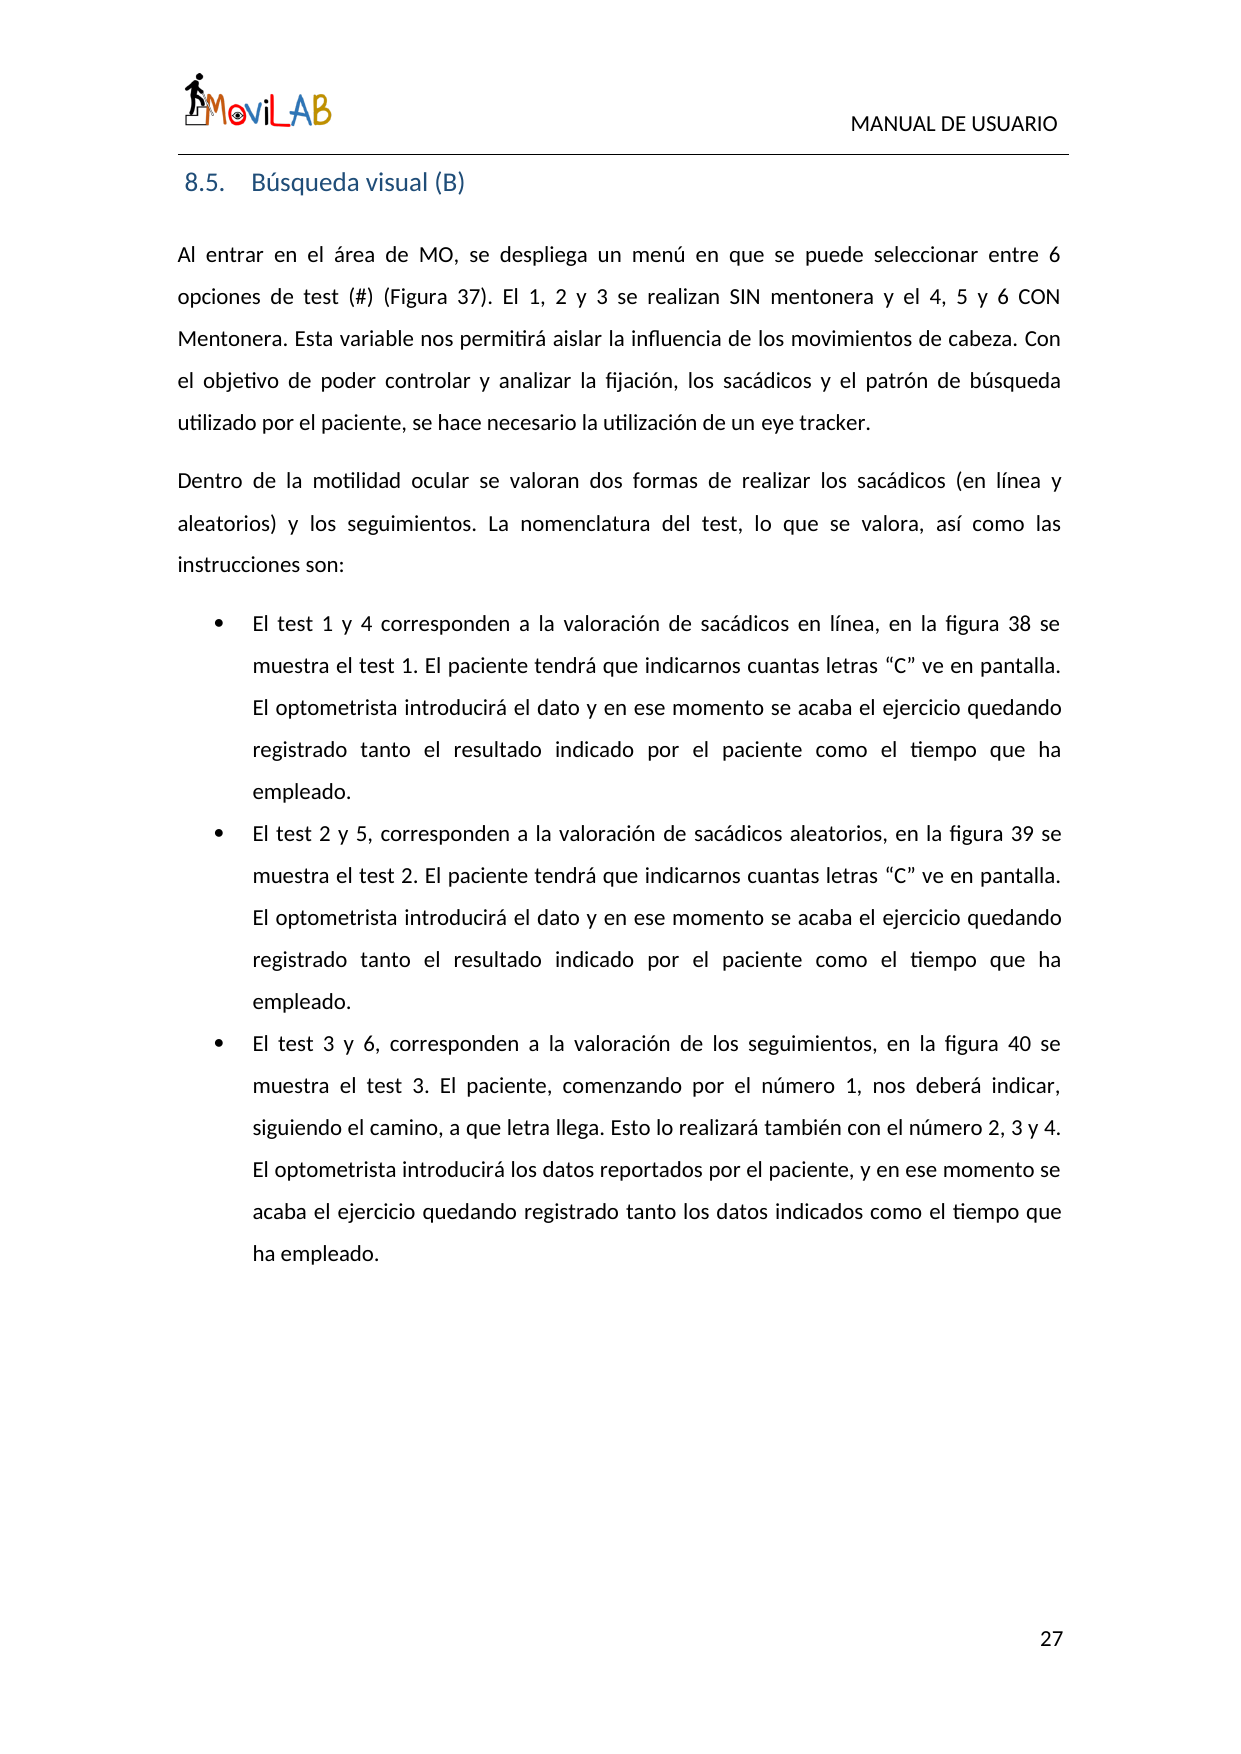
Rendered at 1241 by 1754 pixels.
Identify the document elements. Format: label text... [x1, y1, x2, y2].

picture [177, 73, 343, 132]
text Al entrar en el área de MO, se despliega un menú en que se puede seleccionar entre 6 opciones de test (#) (Figura 37). El 1, 2 y 3 se realizan SIN mentonera y el 4, 5 y 6 CON Mentonera. Esta variable nos permitirá aislar la influencia de los movimientos de cabeza. Con el objetivo de poder controlar y analizar la fijación, los sacádicos y el patrón de búsqueda utilizado por el paciente, se hace necesario la utilización de un eye tracker. [177, 240, 1063, 436]
list El test 2 y 5, corresponden a la valoración de sacádicos aleatorios, en la figura 39 se muestra el test 2. El paciente tendrá que indicarnos cuantas letras “C” ve en pantalla. El optometrista introducirá el dato y en ese momento se acaba el ejercicio quedando registrado tanto el resultado indicado por el paciente como el tiempo que ha empleado. [215, 819, 1063, 1015]
text Dentro de la motilidad ocular se valoran dos formas de realizar los sacádicos (en línea y aleatorios) y los seguimientos. La nomenclatura del test, lo que se valora, así como las instrucciones son: [177, 467, 1063, 579]
text Búsqueda visual (B) [184, 166, 1063, 199]
list El test 3 y 6, corresponden a la valoración de los seguimientos, en la figura 40 se muestra el test 3. El paciente, comenzando por el número 1, nos deberá indicar, siguiendo el camino, a que letra llega. Esto lo realizará también con el número 2, 3 y 4. El optometrista introducirá los datos reportados por el paciente, y en ese momento se acaba el ejercicio quedando registrado tanto los datos indicados como el tiempo que ha empleado. [215, 1029, 1063, 1267]
list El test 1 y 4 corresponden a la valoración de sacádicos en línea, en la figura 38 se muestra el test 1. El paciente tendrá que indicarnos cuantas letras “C” ve en pantalla. El optometrista introducirá el dato y en ese momento se acaba el ejercicio quedando registrado tanto el resultado indicado por el paciente como el tiempo que ha empleado. [215, 609, 1063, 805]
